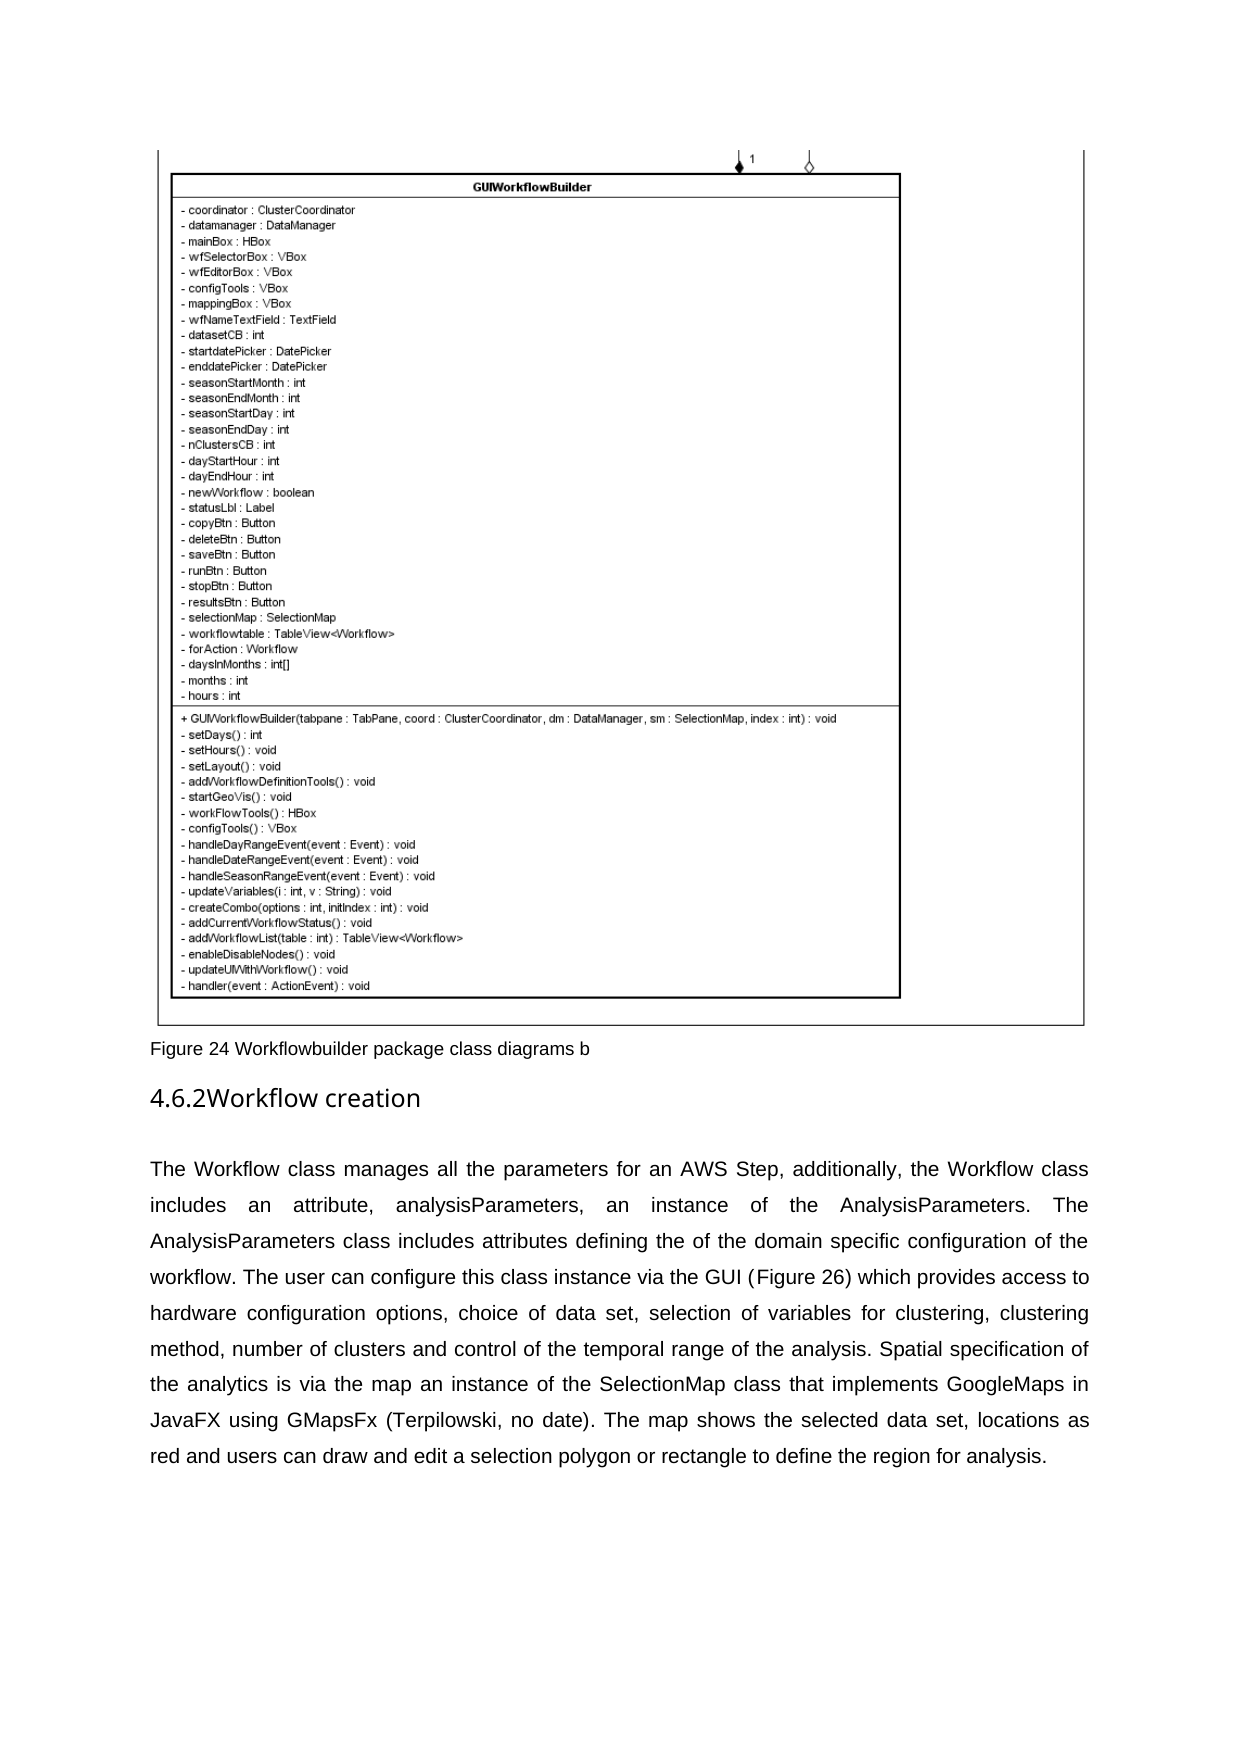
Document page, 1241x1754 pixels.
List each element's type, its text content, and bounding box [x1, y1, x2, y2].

text The Workflow class manages all the parameters for an AWS Step, additionally, the Workflow class includes an attribute, analysisParameters, an instance of the AnalysisParameters. The AnalysisParameters class includes attributes defining the of the domain specific configuration of the workflow. The user can configure this class instance via the GUI (Figure 26) which provides access to hardware configuration options, choice of data set, selection of variables for clustering, clustering method, number of clusters and control of the temporal range of the analysis. Spatial specification of the analytics is via the map an instance of the SelectionMap class that implements GoogleMaps in JavaFX using GMapsFx (Terpilowski, no date). The map shows the selected data set, locations as red and users can draw and edit a selection polygon or rectangle to define the region for analysis. [150, 1157, 1090, 1468]
picture [150, 150, 1091, 1027]
subtitle Workflow creation [150, 1081, 1090, 1115]
